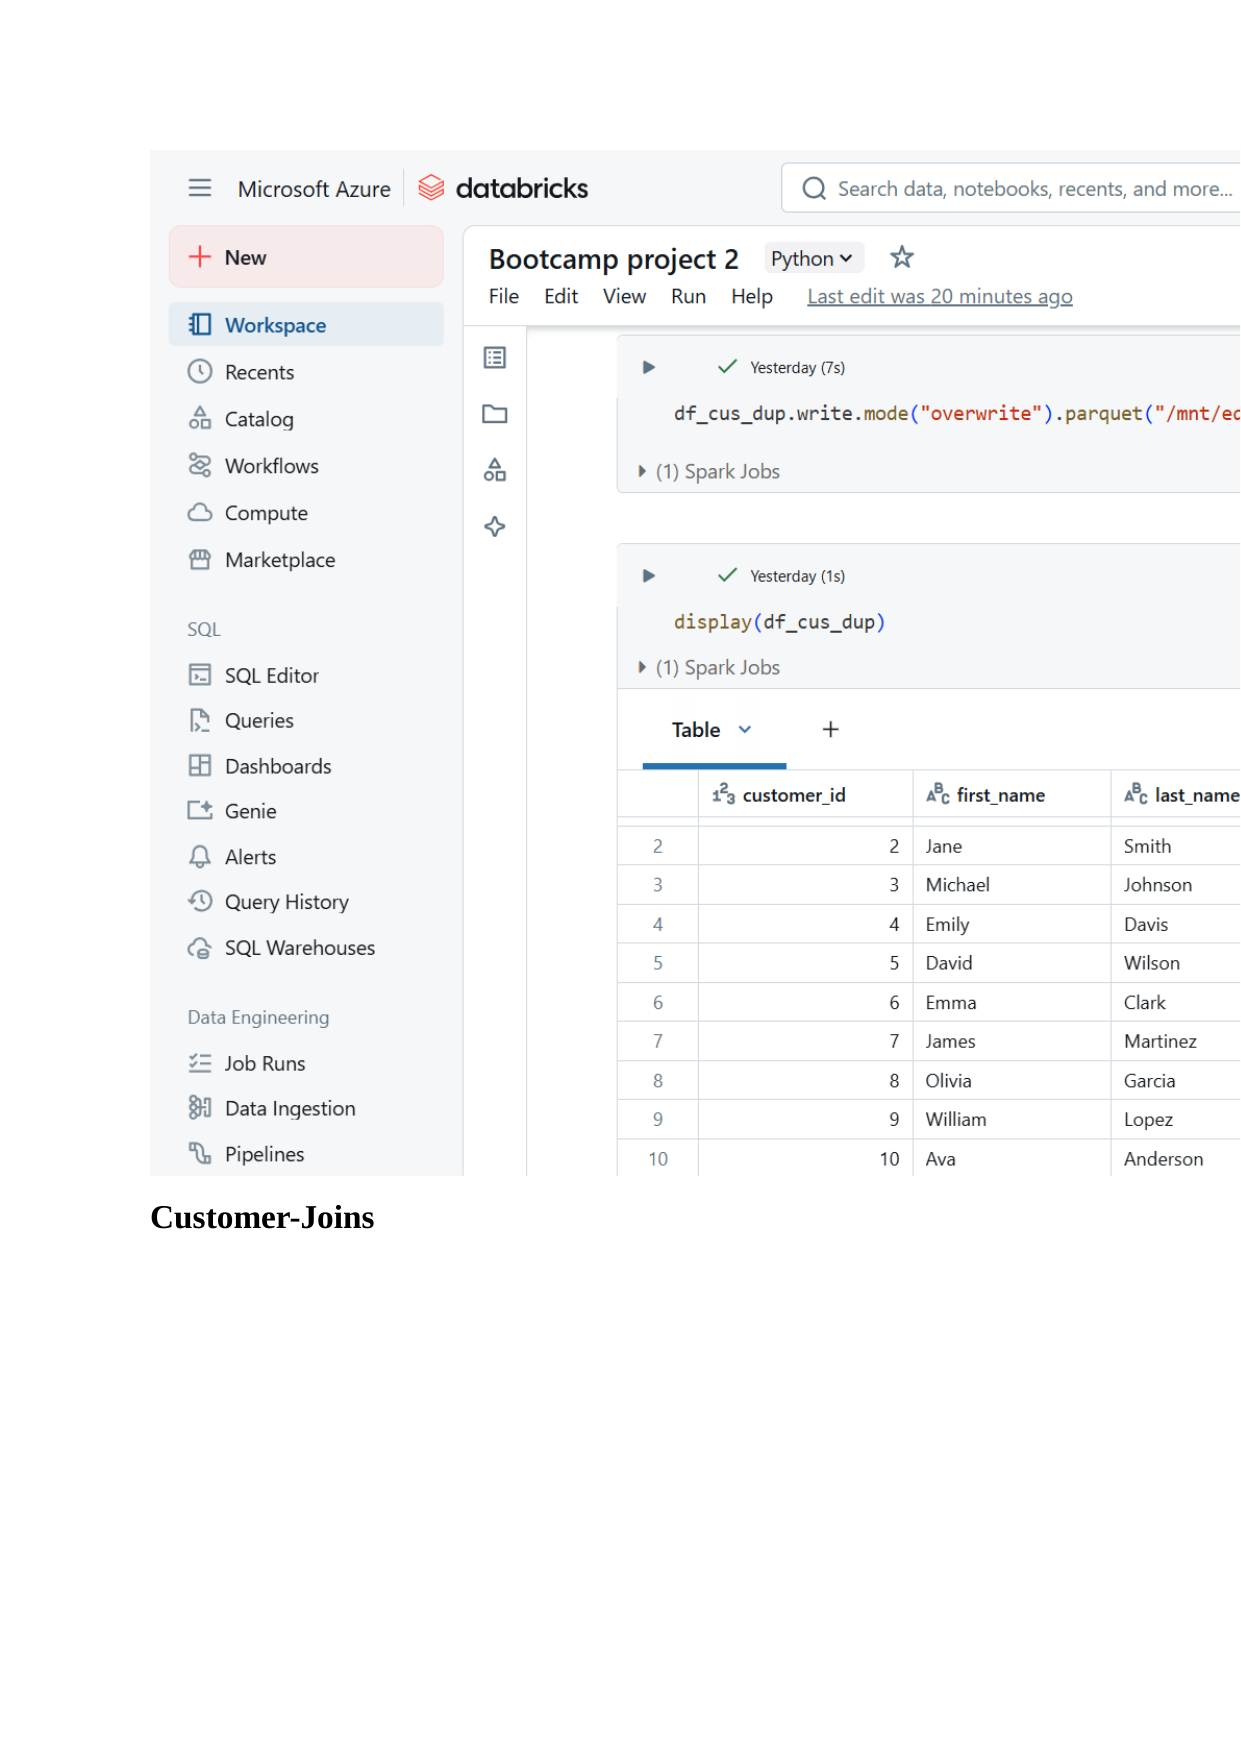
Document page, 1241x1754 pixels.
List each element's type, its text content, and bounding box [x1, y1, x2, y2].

text Customer-Joins [150, 1197, 1090, 1236]
picture [150, 150, 1241, 1176]
